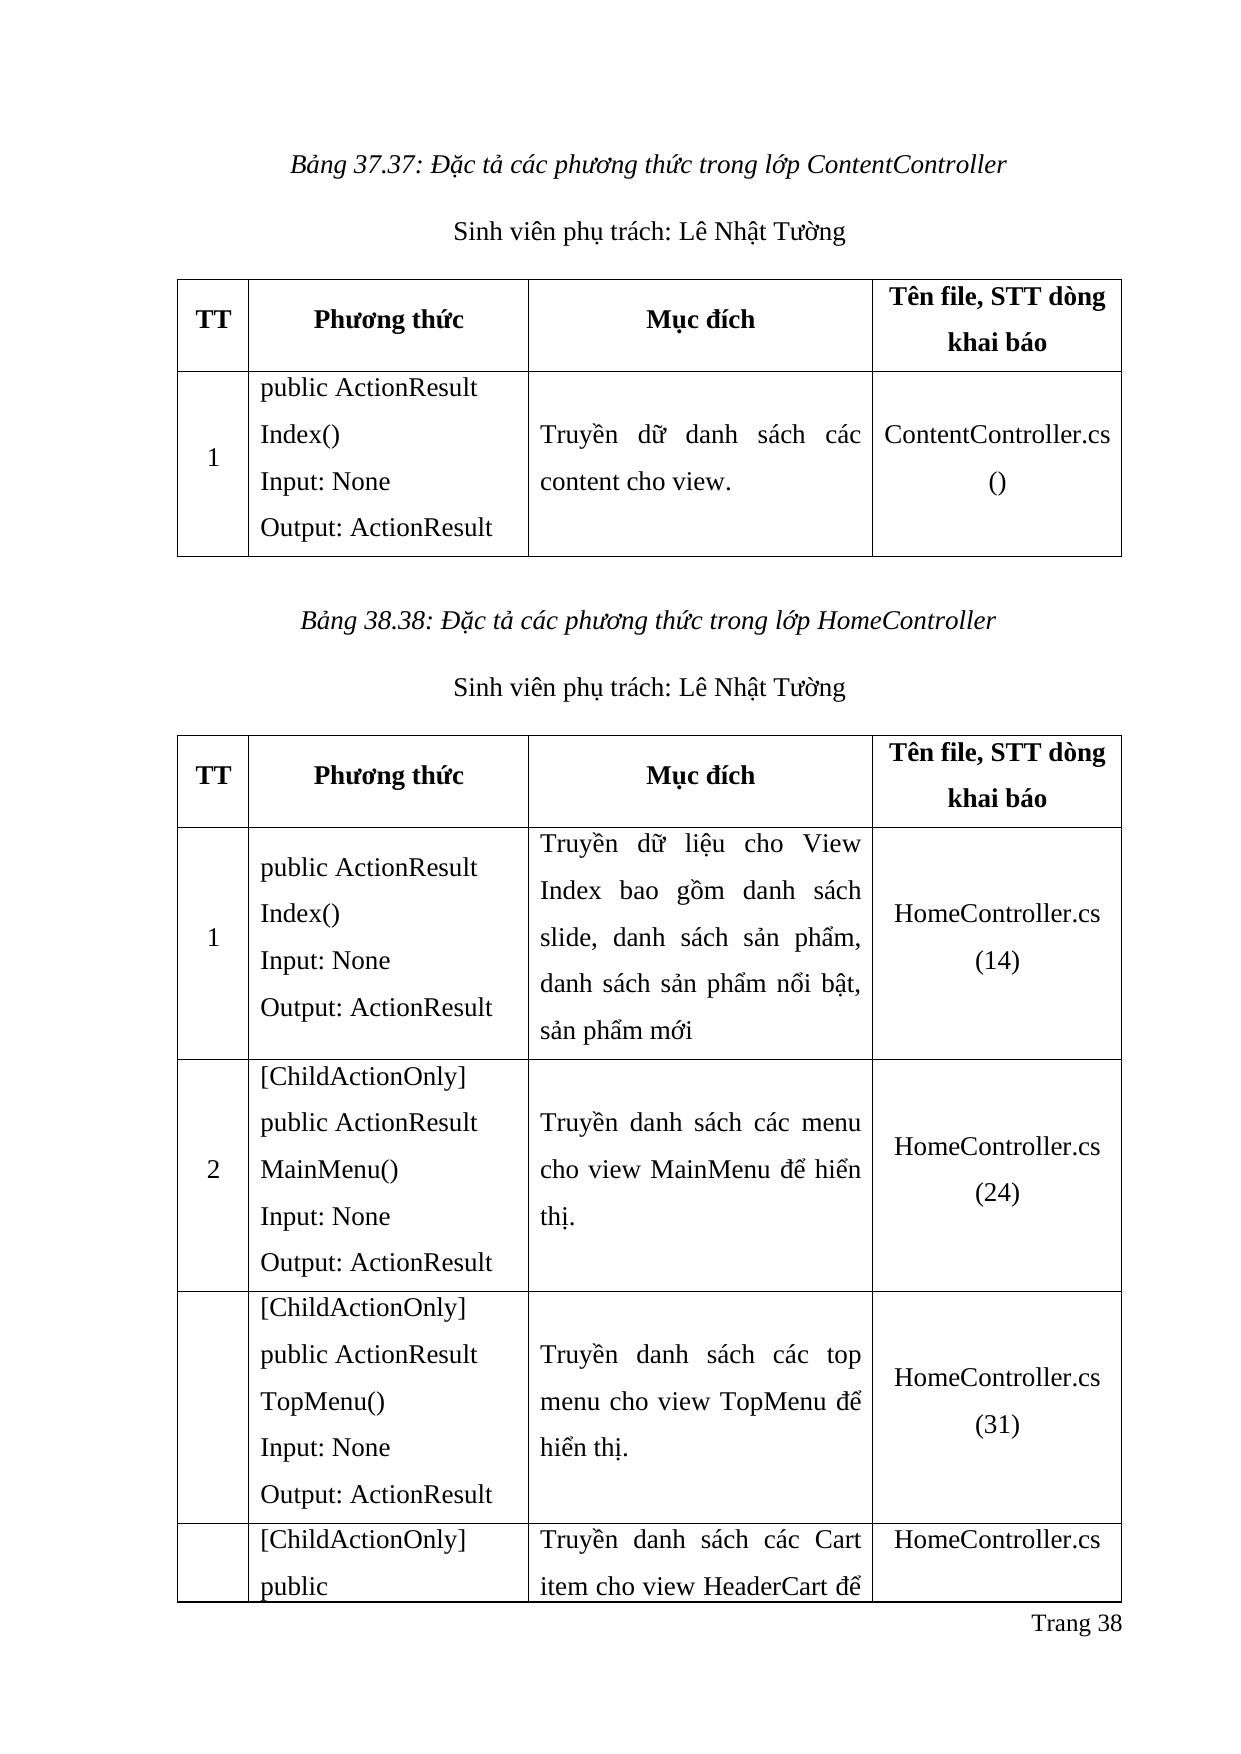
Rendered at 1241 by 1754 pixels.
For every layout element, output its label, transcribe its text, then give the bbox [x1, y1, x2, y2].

table_cell [ChildActionOnly] public ActionResult MainMenu() Input: None Output: ActionResult [249, 1060, 528, 1291]
table_cell Truyền danh sách các menu cho view MainMenu để hiển thị. [529, 1060, 872, 1291]
table_cell [ChildActionOnly] public ActionResult TopMenu() Input: None Output: ActionResult [249, 1292, 528, 1522]
table_cell 1 [178, 828, 248, 1058]
table_cell public ActionResult Index() Input: None Output: ActionResult [249, 828, 528, 1058]
table_header TT [178, 280, 248, 371]
table_header Tên file, STT dòng khai báo [873, 736, 1121, 827]
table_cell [873, 1524, 1121, 1601]
table_header Phương thức [249, 280, 528, 371]
table_cell Truyền danh sách các top menu cho view TopMenu để hiển thị. [529, 1292, 872, 1522]
table_cell Truyền dữ liệu cho View Index bao gồm danh sách slide, danh sách sản phẩm, danh sách sản phẩm nổi bật, sản phẩm mới [529, 828, 872, 1058]
table_cell [178, 1524, 248, 1601]
table_header Phương thức [249, 736, 528, 827]
table_cell 2 [178, 1060, 248, 1291]
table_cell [529, 1524, 872, 1601]
text Sinh viên phụ trách: Lê Nhật Tường [177, 671, 1122, 702]
table_cell HomeController.cs (24) [873, 1060, 1121, 1291]
table_cell ContentController.cs () [873, 372, 1121, 556]
table_header Mục đích [529, 280, 872, 371]
table_header TT [178, 736, 248, 827]
table_cell Truyền dữ danh sách các content cho view. [529, 372, 872, 556]
table_header Mục đích [529, 736, 872, 827]
table_cell [178, 1292, 248, 1522]
table_cell HomeController.cs (14) [873, 828, 1121, 1058]
table_cell public ActionResult Index() Input: None Output: ActionResult [249, 372, 528, 556]
text Sinh viên phụ trách: Lê Nhật Tường [177, 215, 1122, 246]
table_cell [249, 1524, 528, 1601]
table_cell 1 [178, 372, 248, 556]
table_cell HomeController.cs (31) [873, 1292, 1121, 1522]
table_header Tên file, STT dòng khai báo [873, 280, 1121, 371]
